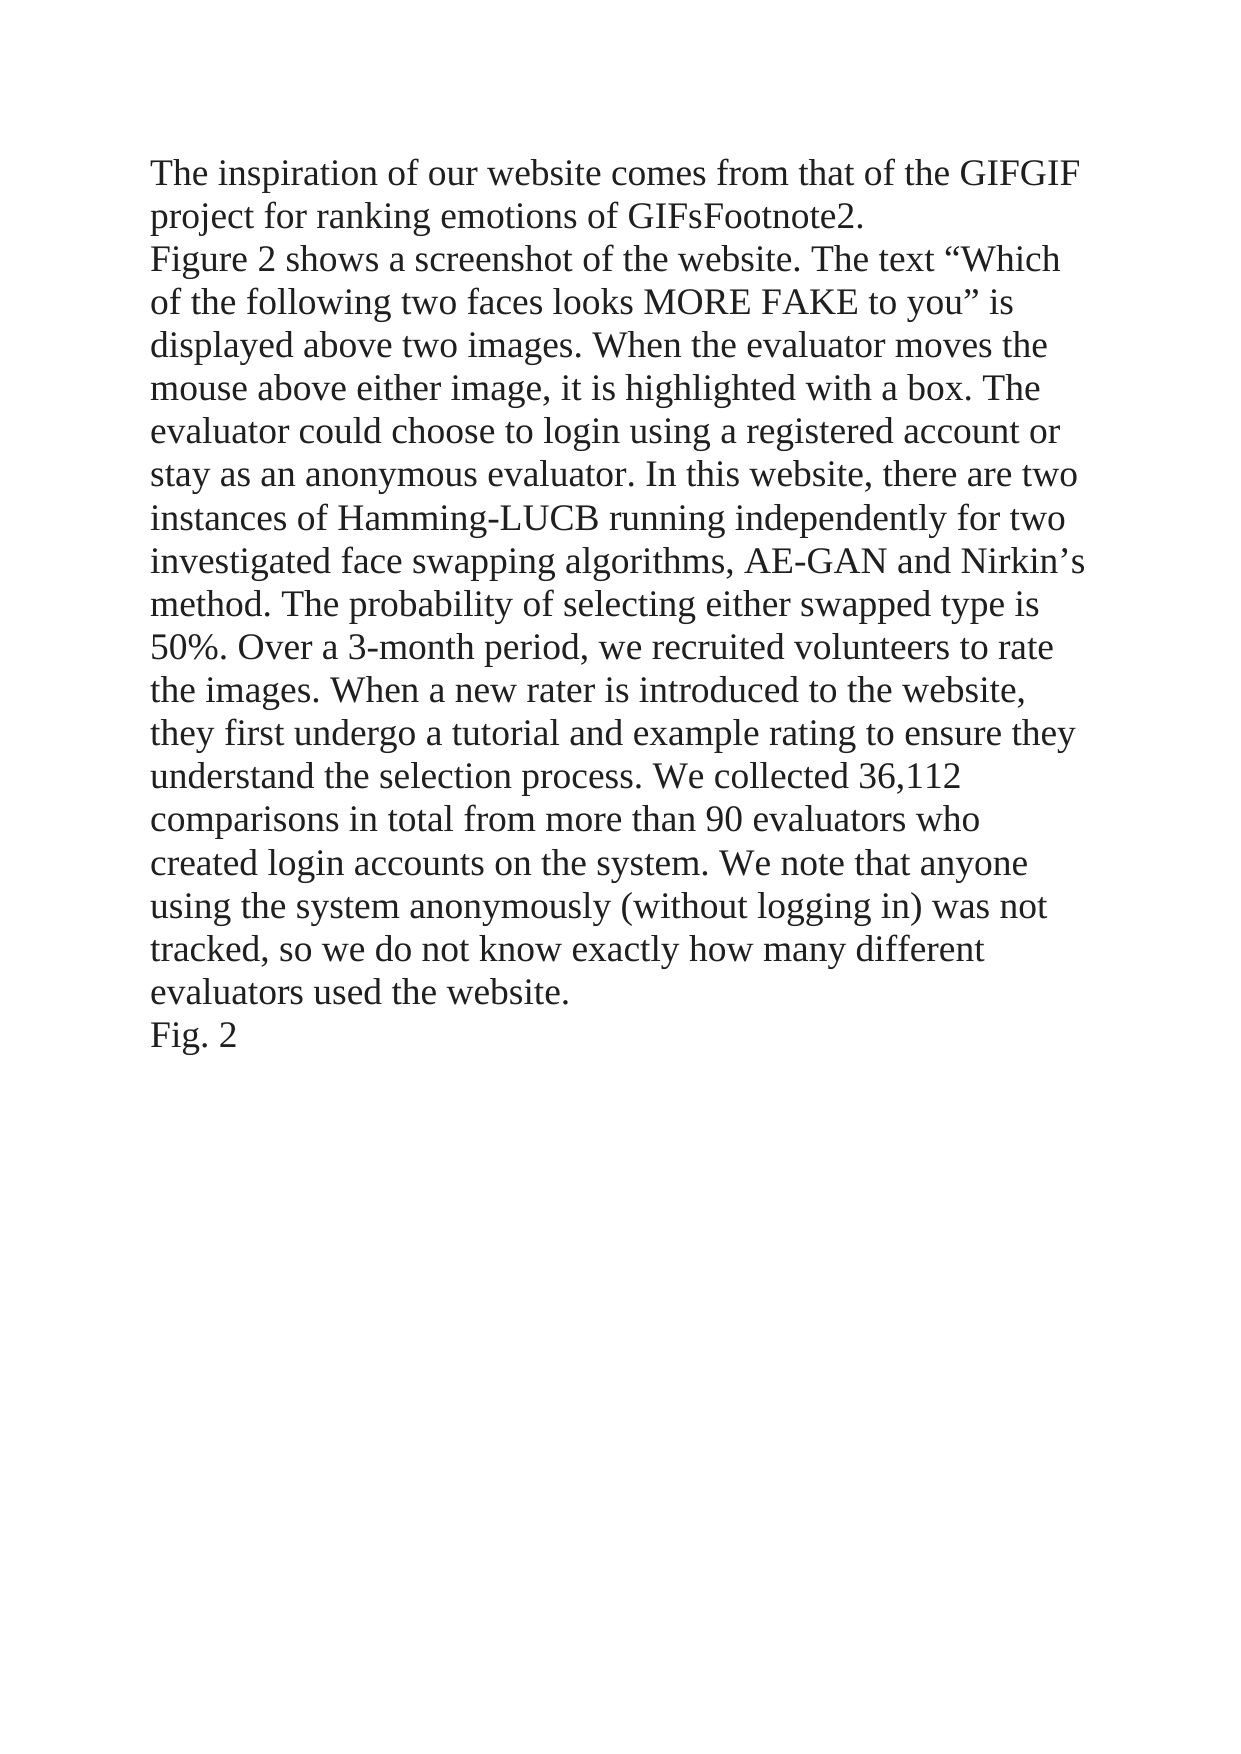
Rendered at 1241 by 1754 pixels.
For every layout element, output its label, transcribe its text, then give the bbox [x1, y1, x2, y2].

text Fig. 2 [150, 1012, 1090, 1056]
text The inspiration of our website comes from that of the GIFGIF project for ranking emotions of GIFsFootnote2. Figure 2 shows a screenshot of the website. The text “Which of the following two faces looks MORE FAKE to you” is displayed above two images. When the evaluator moves the mouse above either image, it is highlighted with a box. The evaluator could choose to login using a registered account or stay as an anonymous evaluator. In this website, there are two instances of Hamming-LUCB running independently for two investigated face swapping algorithms, AE-GAN and Nirkin’s method. The probability of selecting either swapped type is 50%. Over a 3-month period, we recruited volunteers to rate the images. When a new rater is introduced to the website, they first undergo a tutorial and example rating to ensure they understand the selection process. We collected 36,112 comparisons in total from more than 90 evaluators who created login accounts on the system. We note that anyone using the system anonymously (without logging in) was not tracked, so we do not know exactly how many different evaluators used the website. [150, 150, 1090, 1012]
